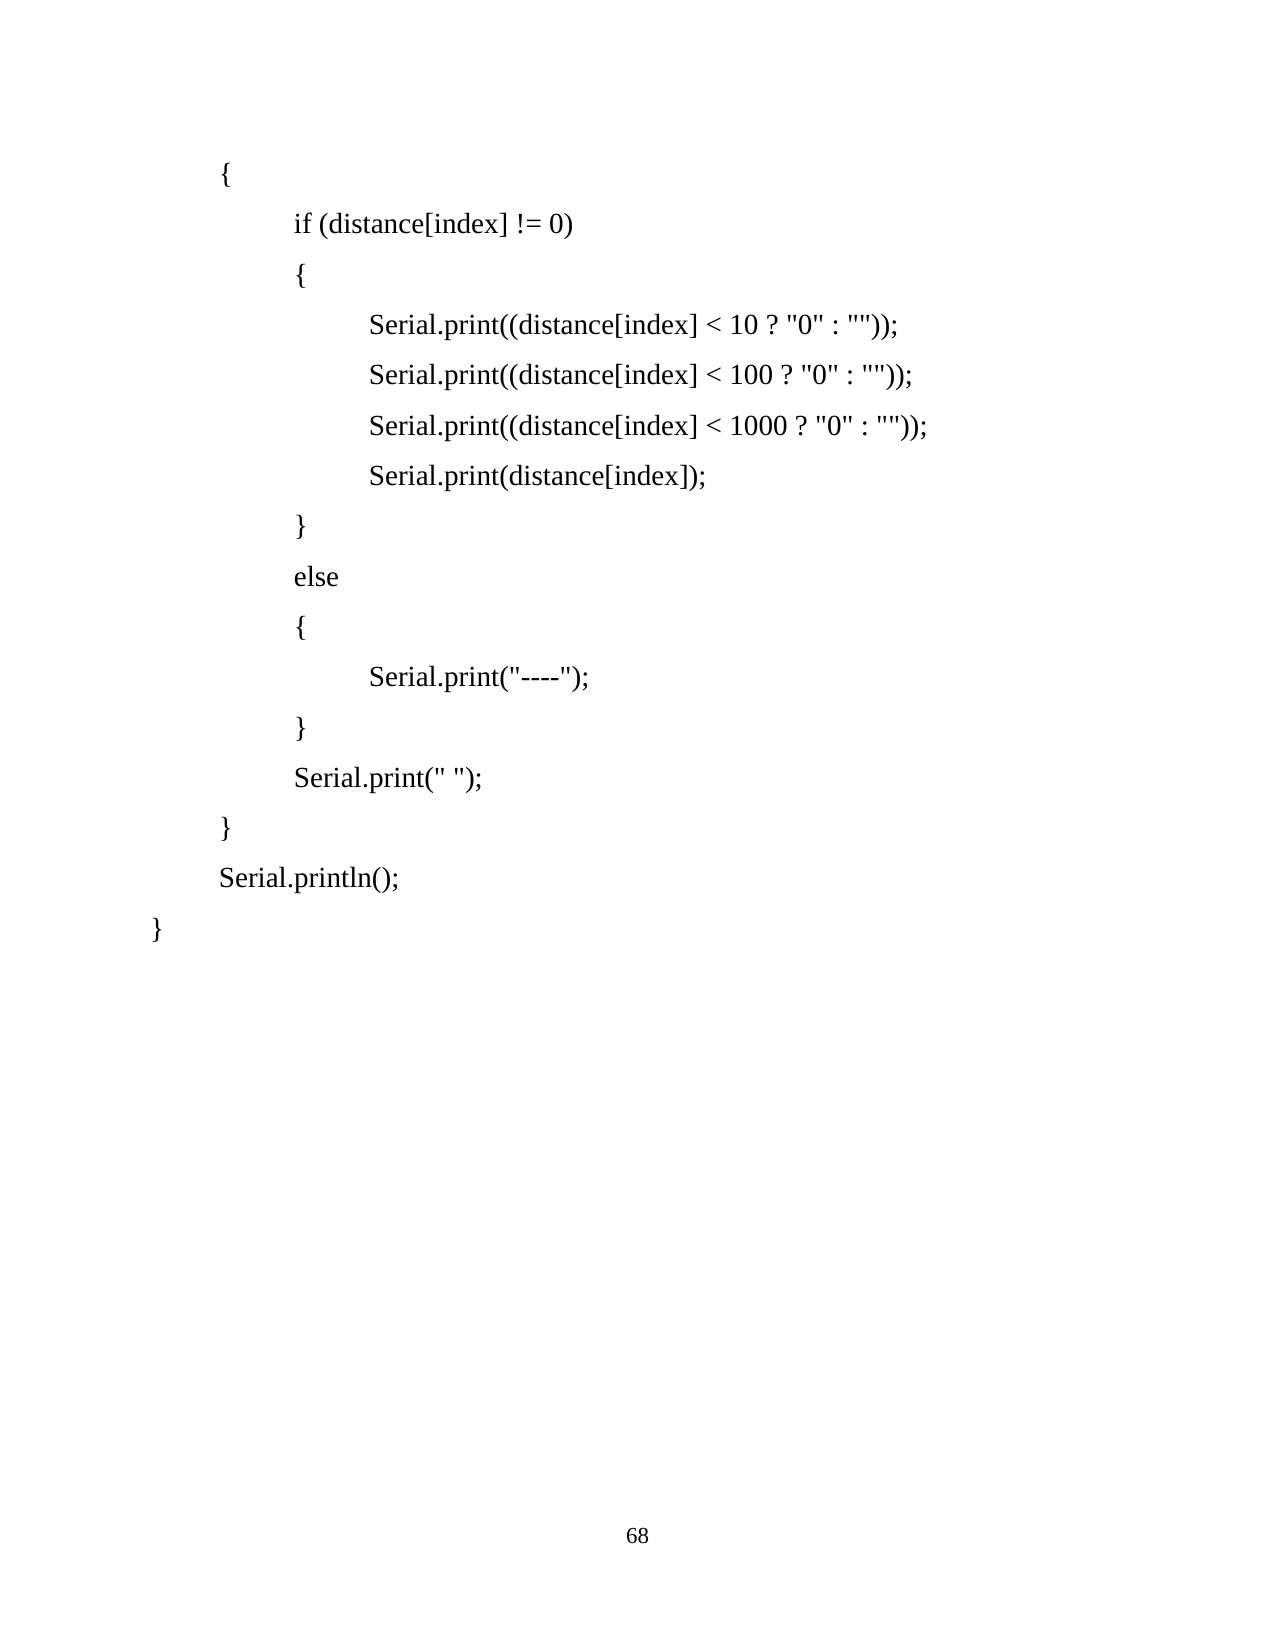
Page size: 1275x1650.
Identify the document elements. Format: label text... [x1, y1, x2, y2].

text { [150, 257, 1194, 290]
text Serial.print((distance[index] < 1000 ? "0" : "")); [150, 408, 1194, 441]
text Serial.print(" "); [150, 760, 1194, 793]
text Serial.print(distance[index]); [150, 458, 1194, 492]
text } [150, 508, 1194, 542]
text if (distance[index] != 0) [150, 207, 1194, 240]
text } [150, 911, 1194, 944]
text } [150, 810, 1194, 844]
text Serial.print((distance[index] < 100 ? "0" : "")); [150, 357, 1194, 391]
text { [150, 156, 1194, 190]
text { [150, 609, 1194, 643]
text Serial.print((distance[index] < 10 ? "0" : "")); [150, 307, 1194, 341]
text } [150, 710, 1194, 743]
text else [150, 559, 1194, 592]
text Serial.print("----"); [150, 659, 1194, 693]
text Serial.println(); [150, 861, 1194, 894]
